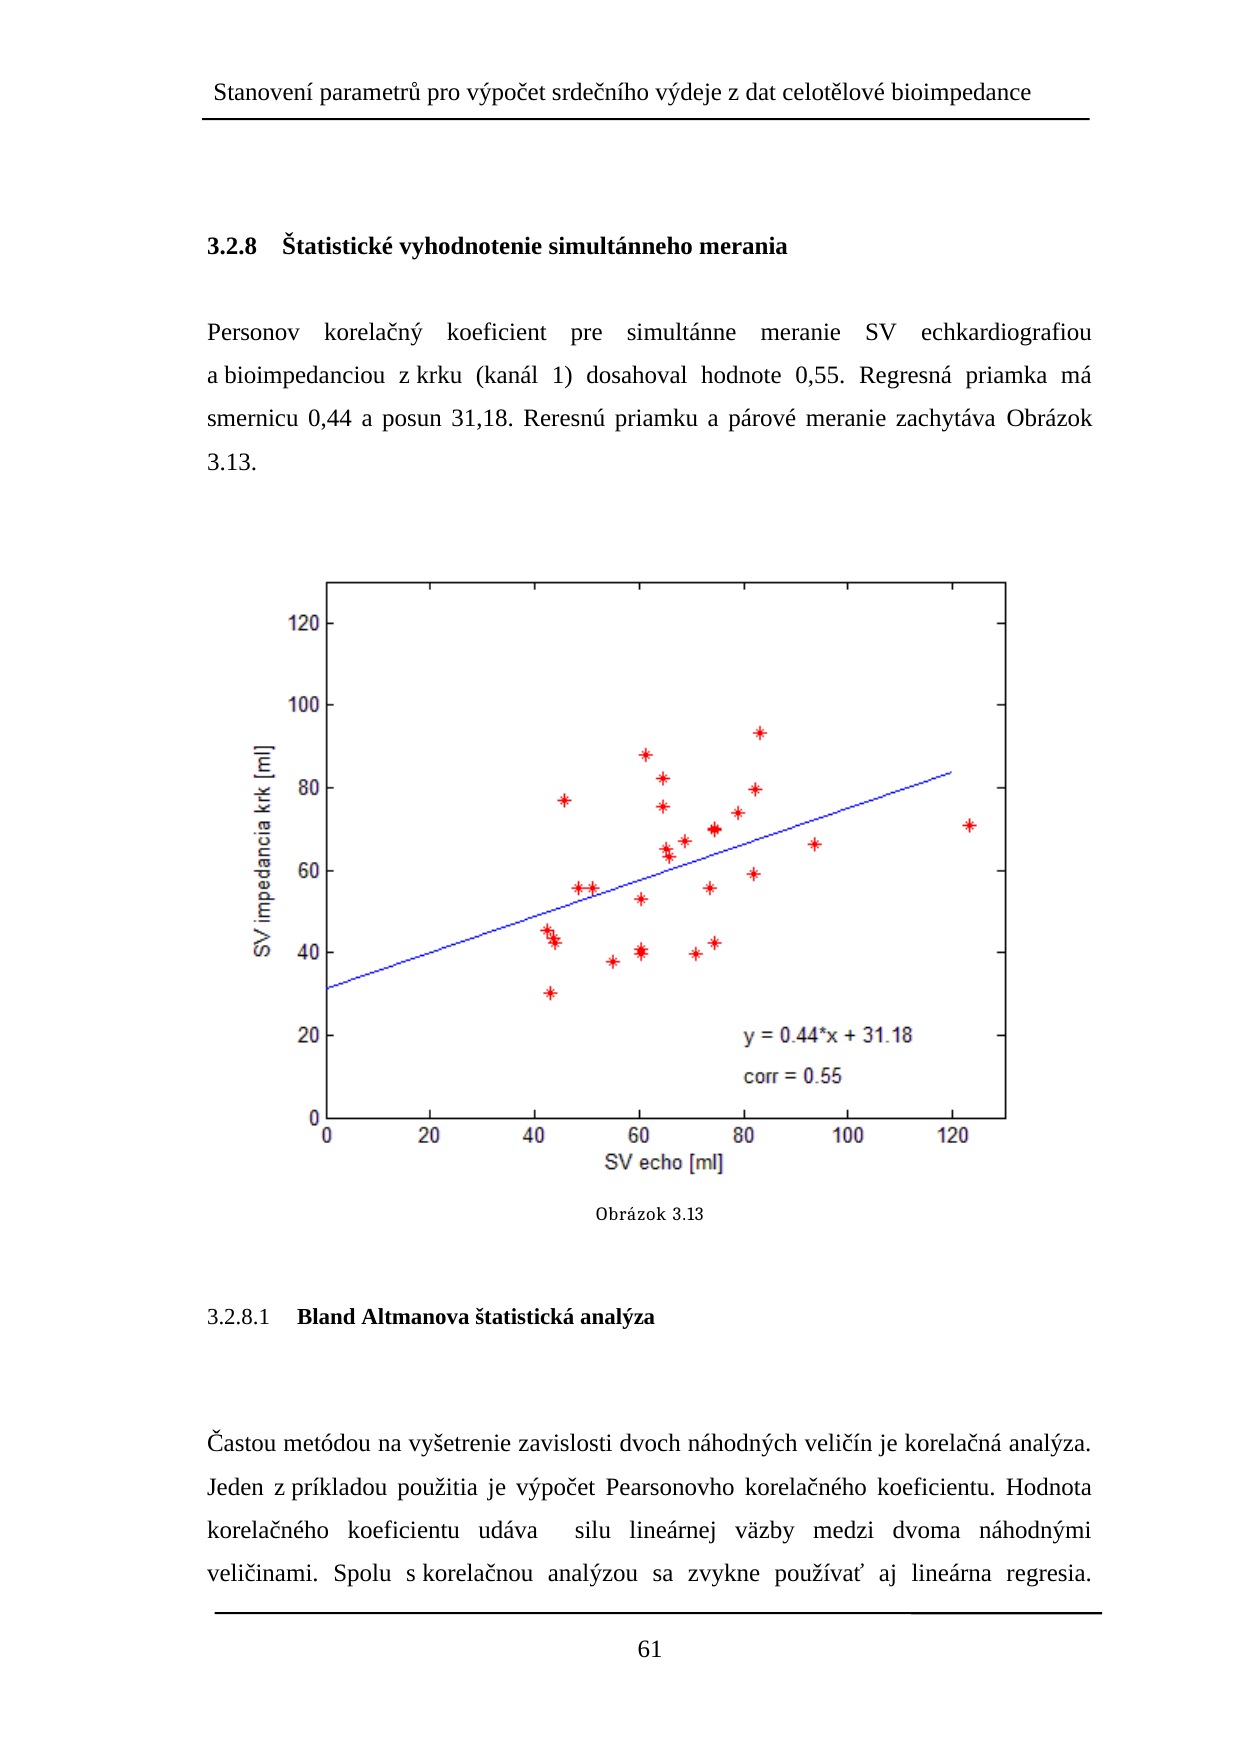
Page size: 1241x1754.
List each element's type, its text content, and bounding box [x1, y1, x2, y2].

picture [212, 532, 1088, 1190]
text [207, 1428, 1092, 1587]
subtitle Bland Altmanova štatistická analýza [207, 1303, 1092, 1329]
subtitle Štatistické vyhodnotenie simultánneho merania [207, 231, 1092, 260]
